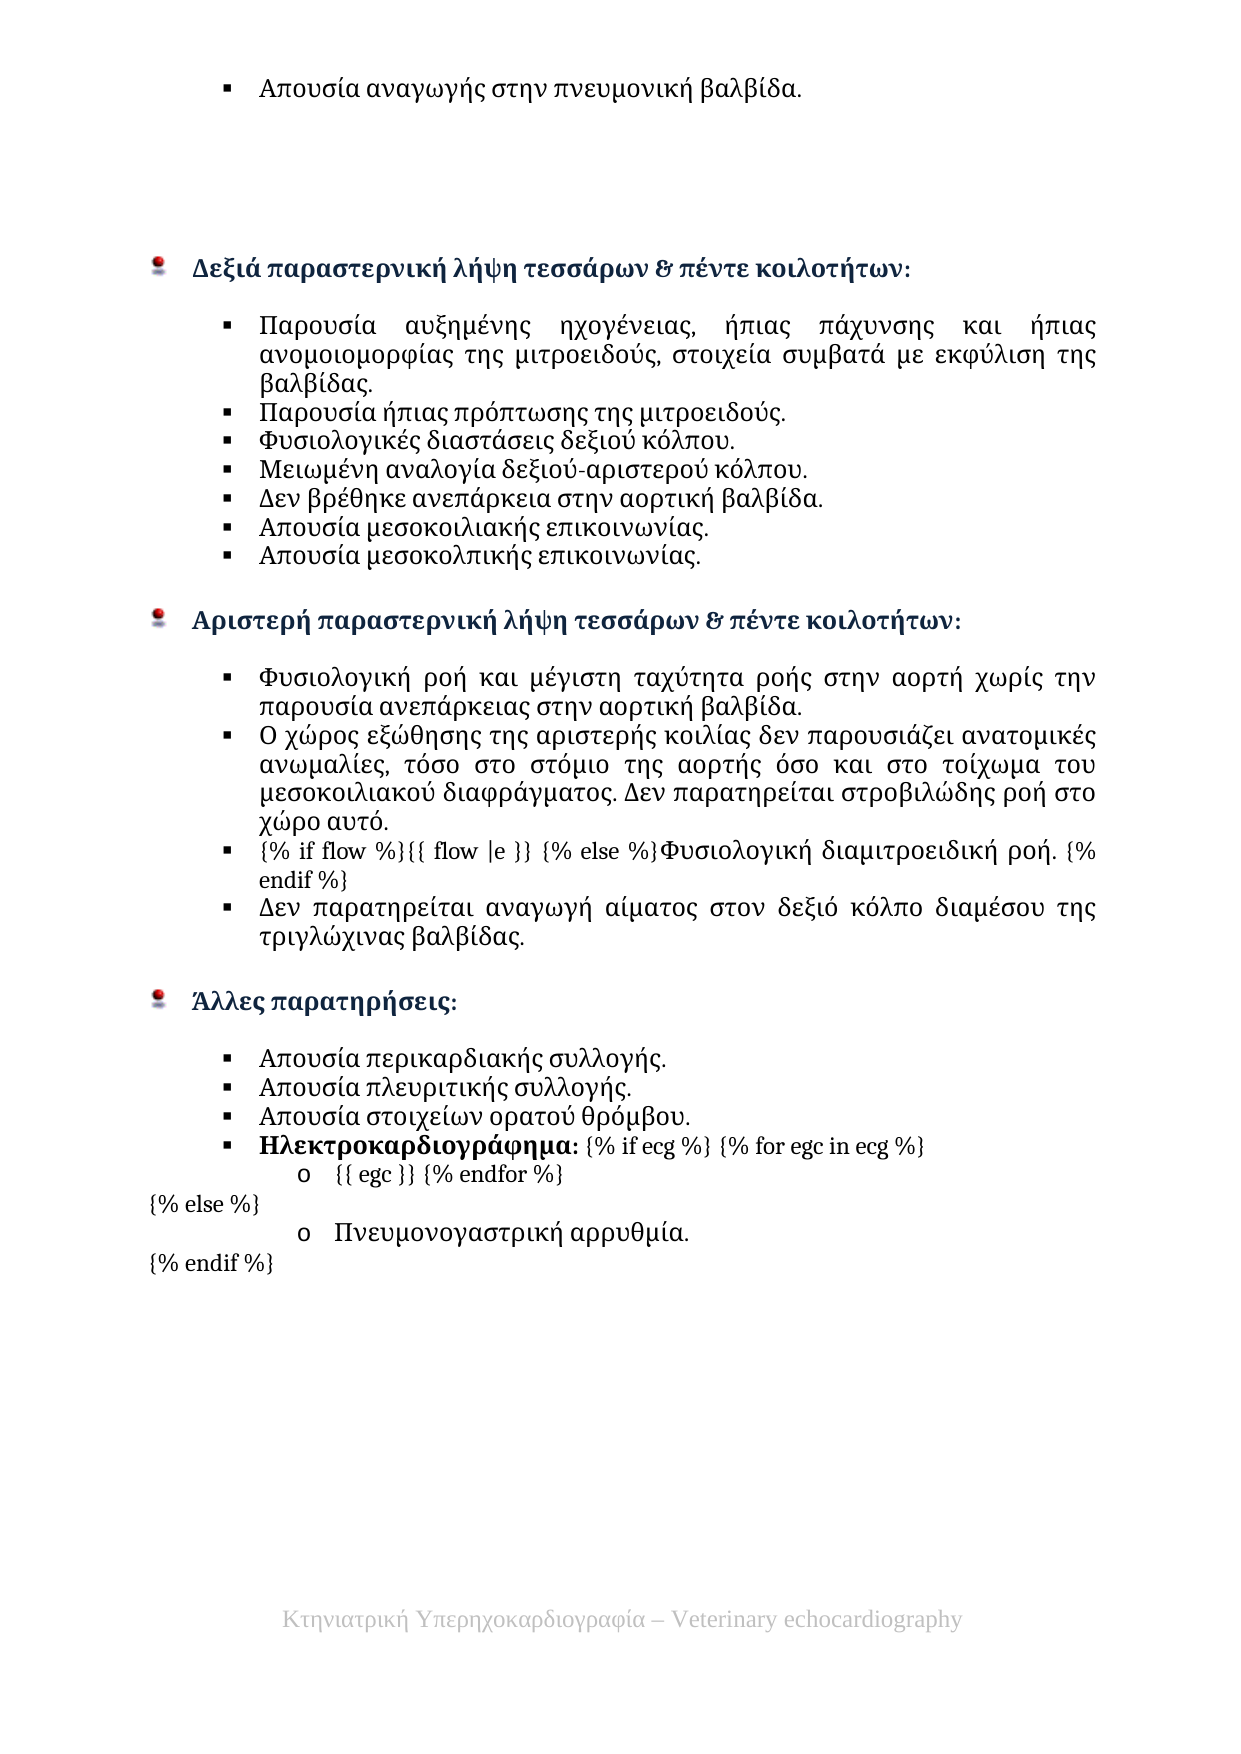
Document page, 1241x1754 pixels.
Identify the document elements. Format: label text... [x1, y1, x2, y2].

list {{ egc }} {% endfor %} [296, 1160, 1097, 1190]
picture [147, 599, 170, 630]
list Απουσία μεσοκολπικής επικοινωνίας. [221, 542, 1097, 571]
picture [147, 247, 170, 278]
text {% endif %} [148, 1249, 1097, 1278]
picture [147, 980, 170, 1011]
text Αριστερή παραστερνική λήψη τεσσάρων & πέντε κοιλοτήτων: [148, 600, 1097, 636]
list Απουσία στοιχείων ορατού θρόμβου. [221, 1103, 1097, 1132]
list Ο χώρος εξώθησης της αριστερής κοιλίας δεν παρουσιάζει ανατομικές ανωμαλίες, τόσο στο στόμιο της αορτής όσο και στο τοίχωμα του μεσοκοιλιακού διαφράγματος. Δεν παρατηρείται στροβιλώδης ροή στο χώρο αυτό. [221, 722, 1097, 837]
list Δεν παρατηρείται αναγωγή αίματος στον δεξιό κόλπο διαμέσου της τριγλώχινας βαλβίδας. [221, 894, 1097, 952]
list Ηλεκτροκαρδιογράφημα: {% if ecg %} {% for egc in ecg %} [221, 1132, 1097, 1160]
list Πνευμονογαστρική αρρυθμία. [296, 1219, 1097, 1249]
list Μειωμένη αναλογία δεξιού-αριστερού κόλπου. [221, 456, 1097, 485]
list Απουσία περικαρδιακής συλλογής. [221, 1045, 1097, 1074]
text Άλλες παρατηρήσεις: [148, 981, 1097, 1017]
list Απουσία μεσοκοιλιακής επικοινωνίας. [221, 513, 1097, 542]
list Απουσία πλευριτικής συλλογής. [221, 1074, 1097, 1103]
list Δεν βρέθηκε ανεπάρκεια στην αορτική βαλβίδα. [221, 485, 1097, 513]
text {% else %} [148, 1190, 1097, 1219]
list Παρουσία ήπιας πρόπτωσης της μιτροειδούς. [221, 398, 1097, 427]
list {% if flow %}{{ flow |e }} {% else %}Φυσιολογική διαμιτροειδική ροή. {% endif %} [221, 837, 1097, 894]
list Φυσιολογικές διαστάσεις δεξιού κόλπου. [221, 427, 1097, 456]
text Δεξιά παραστερνική λήψη τεσσάρων & πέντε κοιλοτήτων: [148, 247, 1097, 283]
list Παρουσία αυξημένης ηχογένειας, ήπιας πάχυνσης και ήπιας ανομοιομορφίας της μιτροειδούς, στοιχεία συμβατά με εκφύλιση της βαλβίδας. [221, 312, 1097, 398]
list Φυσιολογική ροή και μέγιστη ταχύτητα ροής στην αορτή χωρίς την παρουσία ανεπάρκειας στην αορτική βαλβίδα. [221, 664, 1097, 722]
list Απουσία αναγωγής στην πνευμονική βαλβίδα. [221, 75, 1097, 104]
